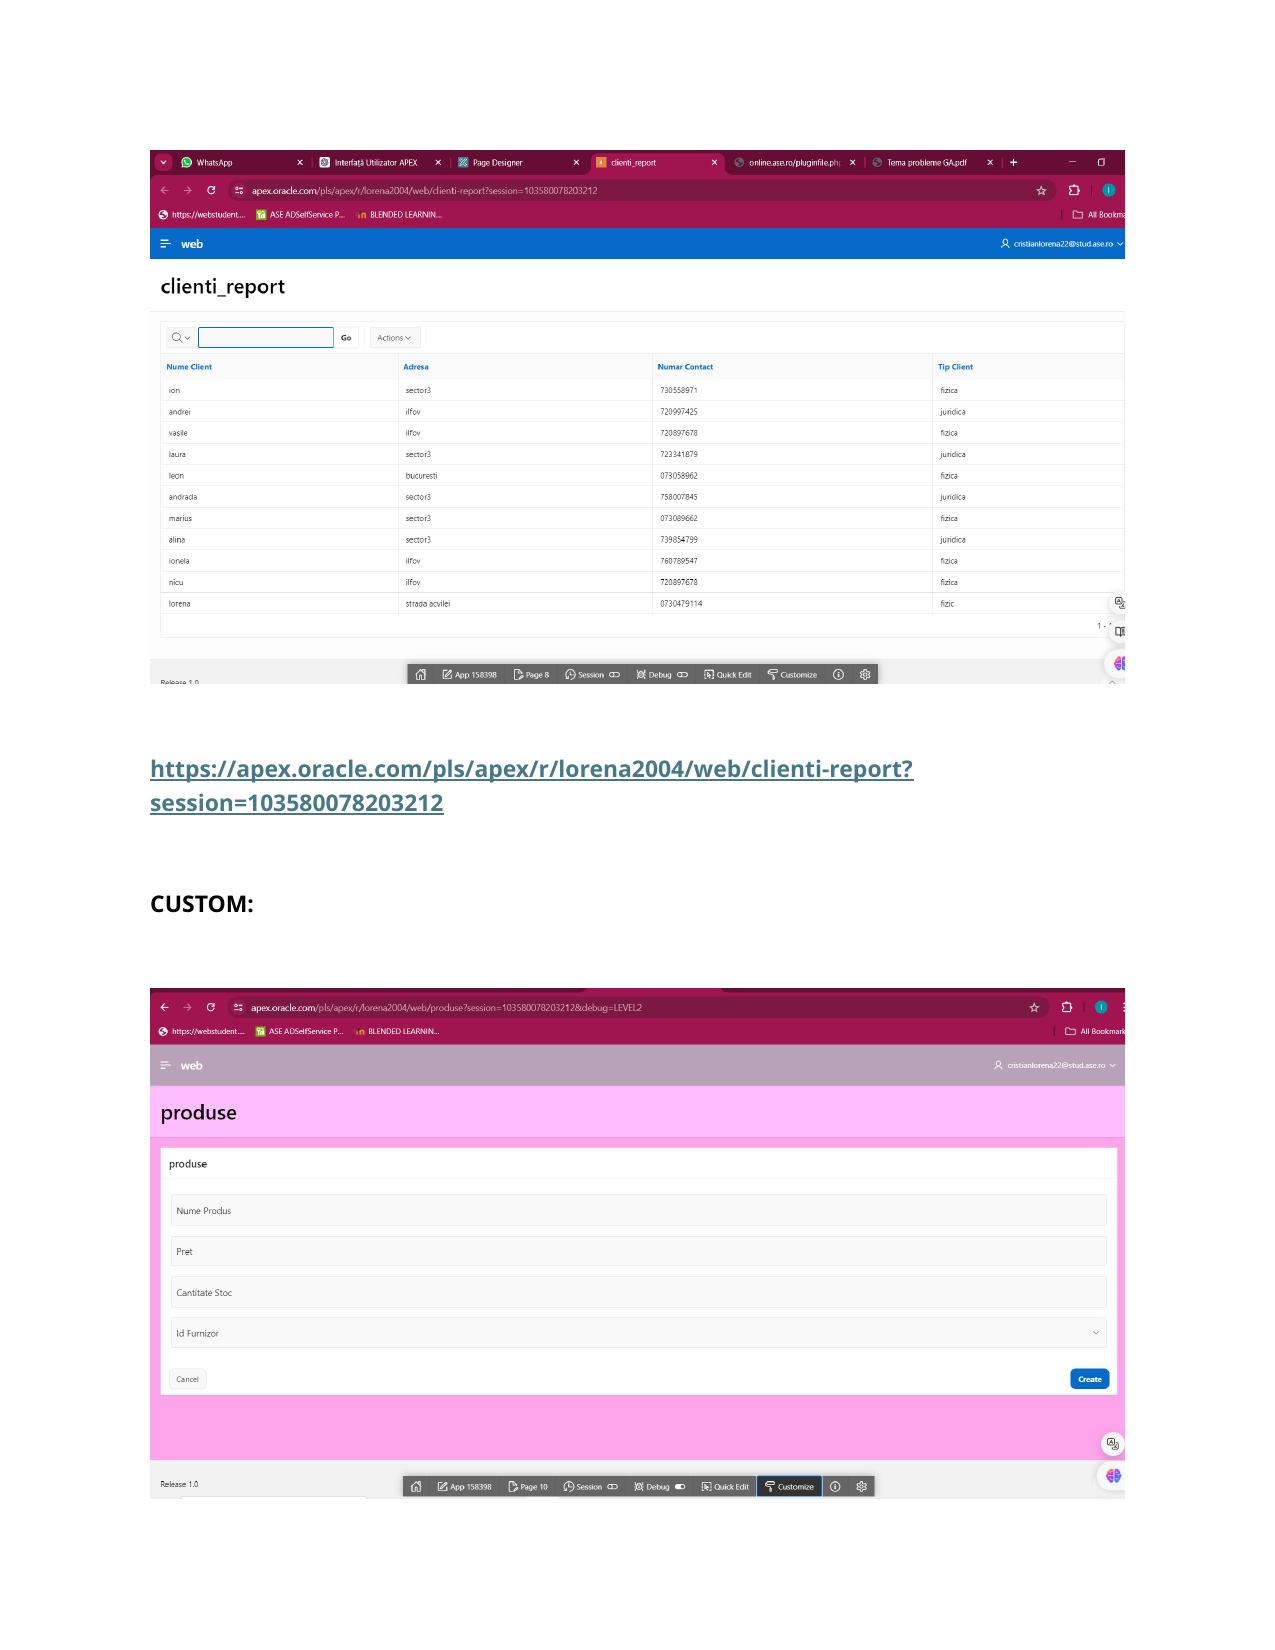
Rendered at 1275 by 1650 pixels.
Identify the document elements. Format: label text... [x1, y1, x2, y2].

text https://apex.oracle.com/pls/apex/r/lorena2004/web/clienti-report?session=103580078203212 [150, 753, 1125, 818]
picture [150, 150, 1125, 684]
text CUSTOM: [150, 887, 1125, 919]
picture [150, 988, 1125, 1499]
